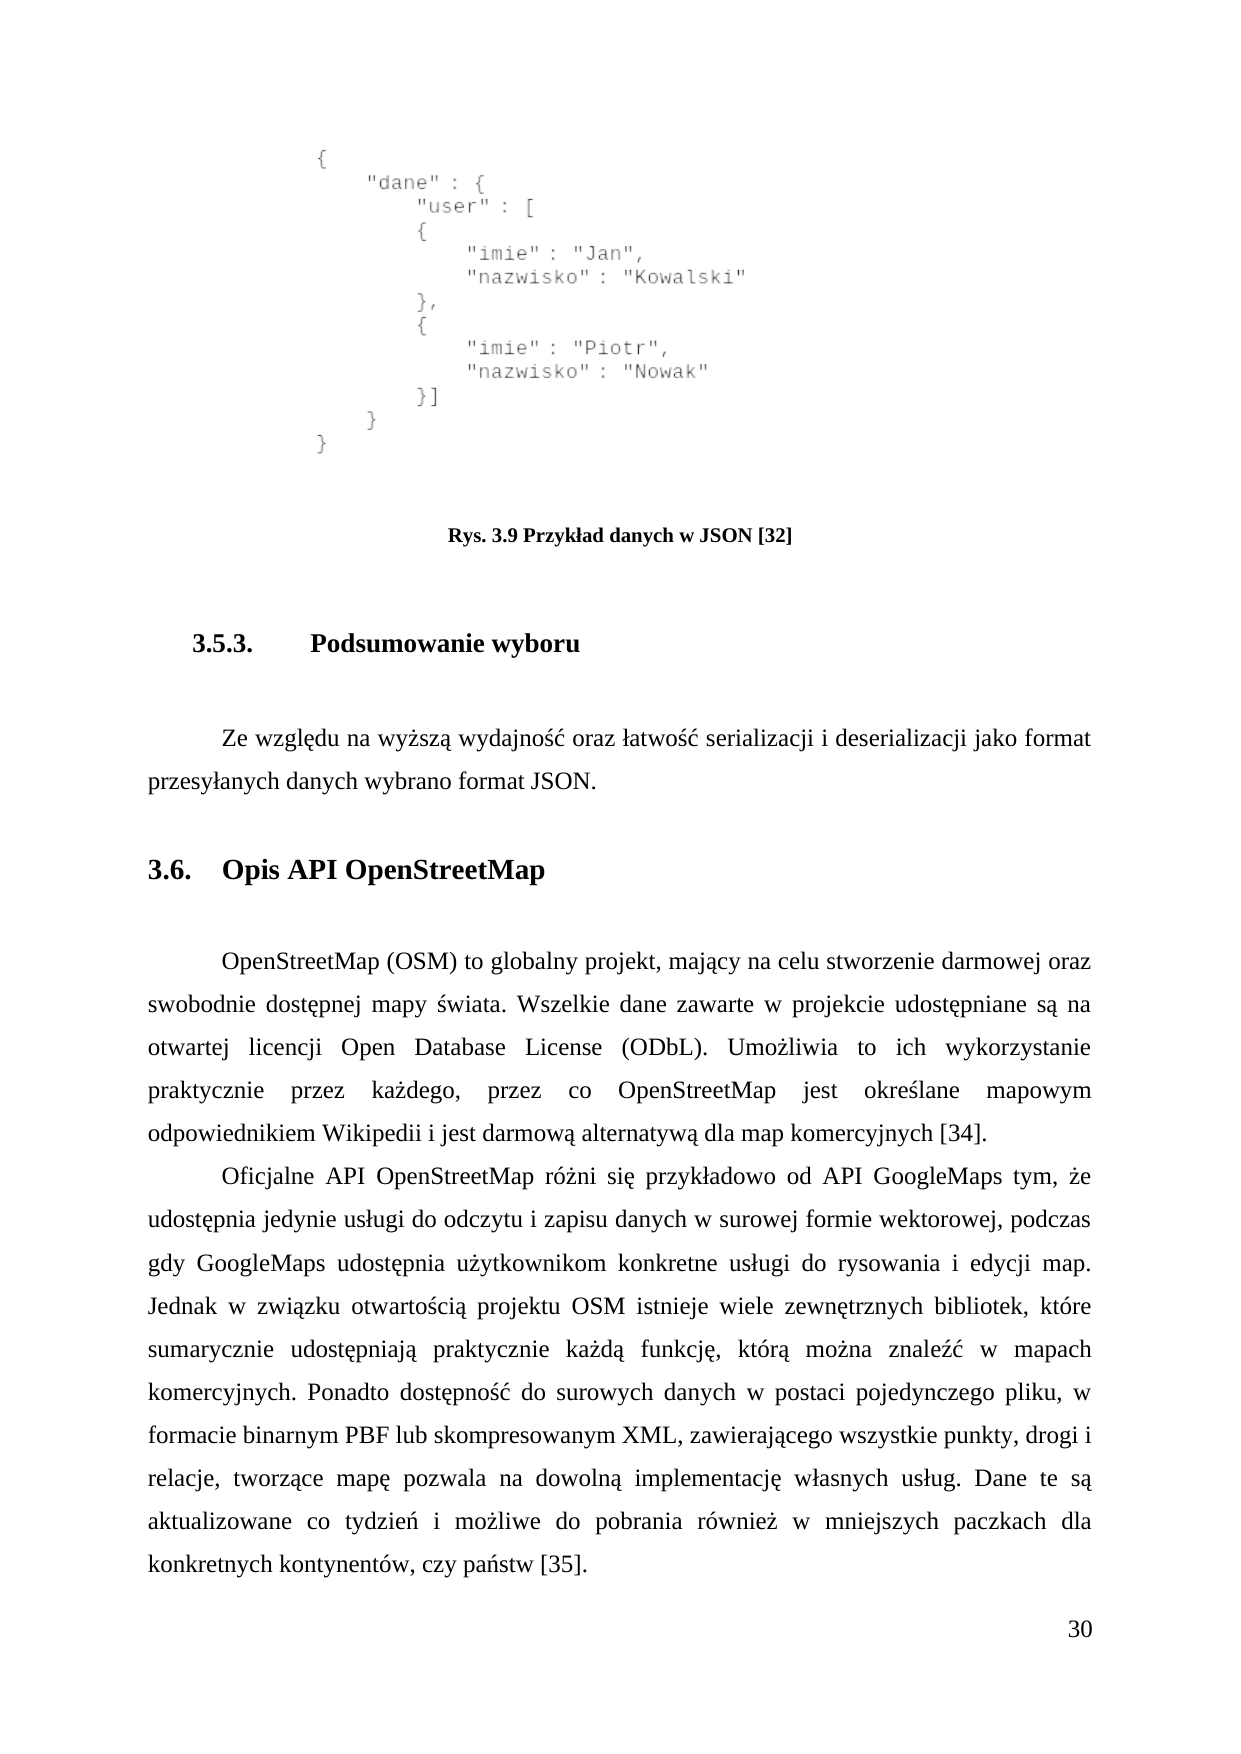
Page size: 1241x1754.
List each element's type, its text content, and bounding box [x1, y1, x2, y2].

subtitle Podsumowanie wyboru [192, 627, 1092, 658]
subtitle Opis API OpenStreetMap [148, 852, 1092, 886]
text Ze względu na wyższą wydajność oraz łatwość serializacji i deserializacji jako format przesyłanych danych wybrano format JSON. [148, 723, 1092, 795]
text OpenStreetMap (OSM) to globalny projekt, mający na celu stworzenie darmowej oraz swobodnie dostępnej mapy świata. Wszelkie dane zawarte w projekcie udostępniane są na otwartej licencji Open Database License (ODbL). Umożliwia to ich wykorzystanie praktycznie przez każdego, przez co OpenStreetMap jest określane mapowym odpowiednikiem Wikipedii i jest darmową alternatywą dla map komercyjnych [34]. [148, 946, 1092, 1147]
text Oficjalne API OpenStreetMap różni się przykładowo od API GoogleMaps tym, że udostępnia jedynie usługi do odczytu i zapisu danych w surowej formie wektorowej, podczas gdy GoogleMaps udostępnia użytkownikom konkretne usługi do rysowania i edycji map. Jednak w związku otwartością projektu OSM istnieje wiele zewnętrznych bibliotek, które sumarycznie udostępniają praktycznie każdą funkcję, którą można znaleźć w mapach komercyjnych. Ponadto dostępność do surowych danych w postaci pojedynczego pliku, w formacie binarnym PBF lub skompresowanym XML, zawierającego wszystkie punkty, drogi i relacje, tworzące mapę pozwala na dowolną implementację własnych usług. Dane te są aktualizowane co tydzień i możliwe do pobrania również w mniejszych paczkach dla konkretnych kontynentów, czy państw [35]. [148, 1161, 1092, 1578]
